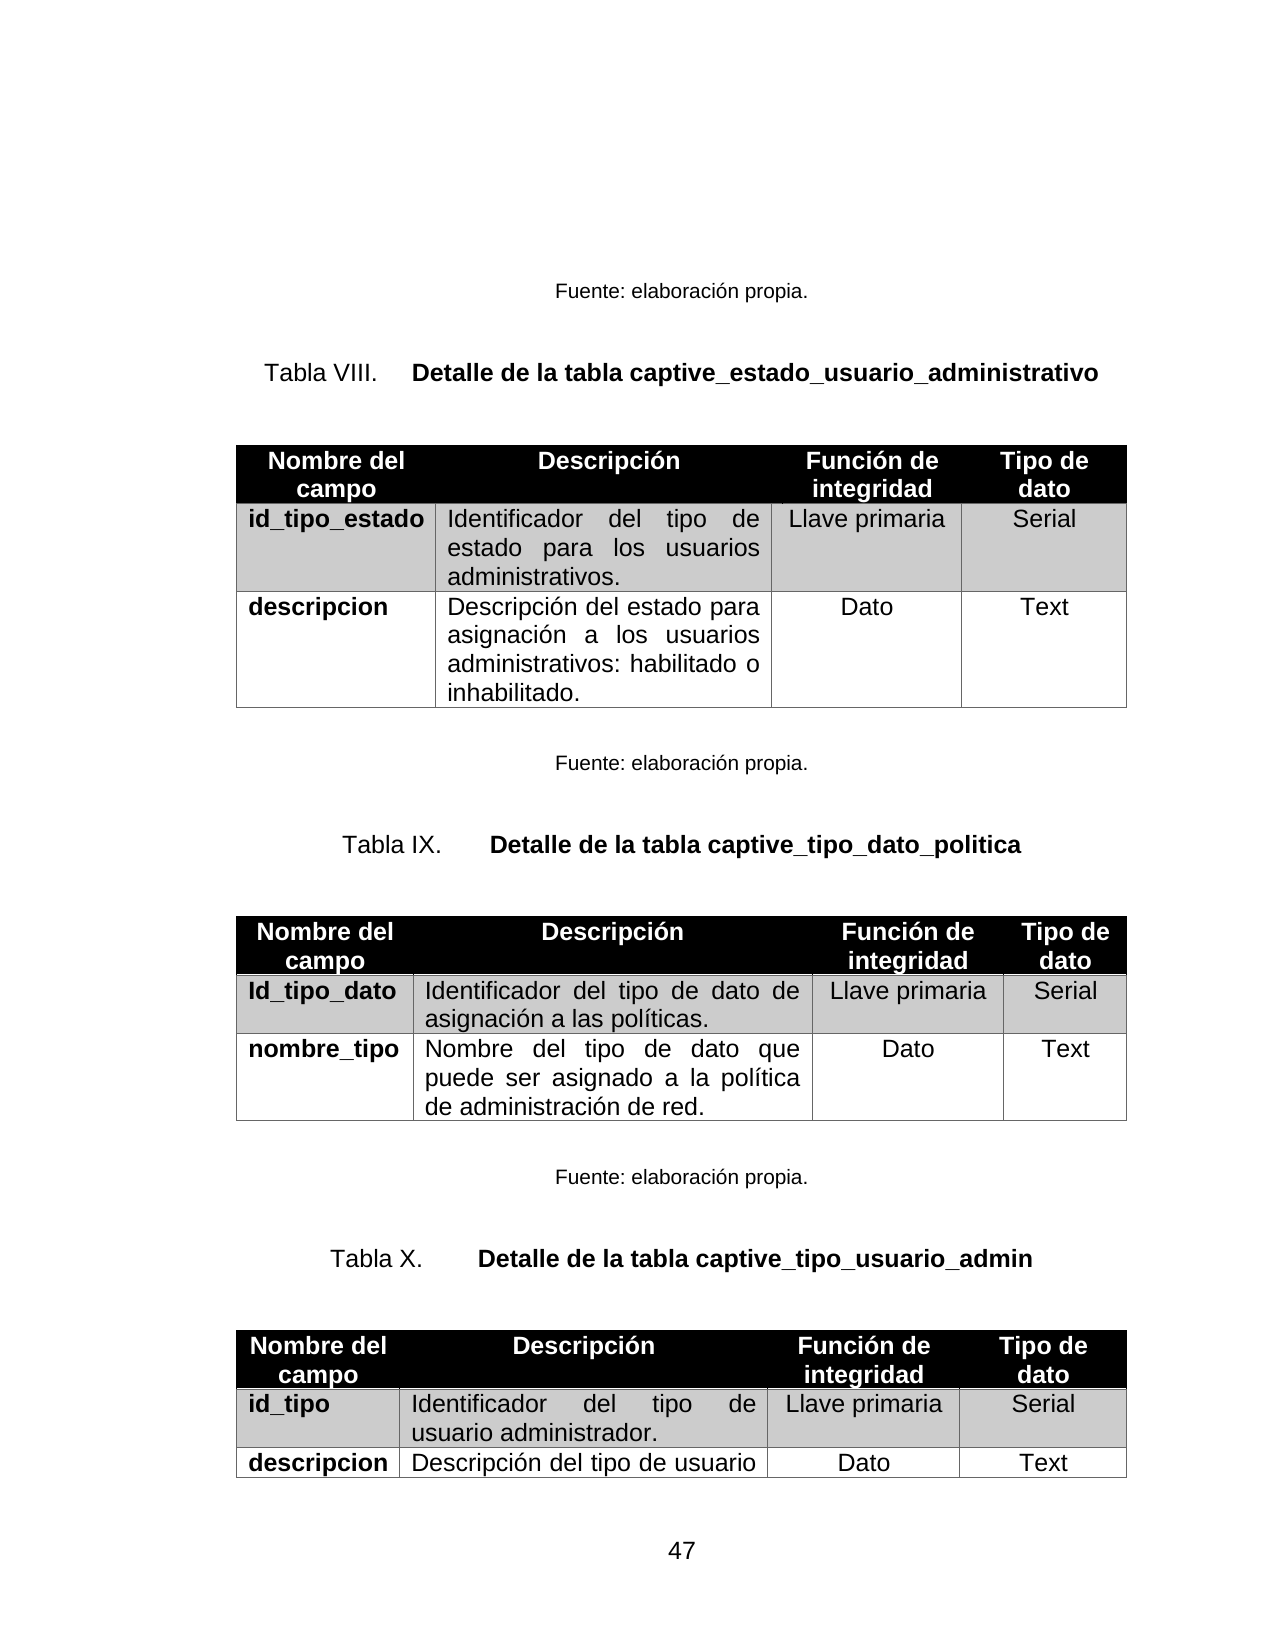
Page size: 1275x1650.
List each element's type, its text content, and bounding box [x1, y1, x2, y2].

table_cell nombre_tipo [237, 1034, 413, 1120]
text Fuente: elaboración propia. [236, 1164, 1127, 1188]
table_cell Serial [960, 1390, 1126, 1447]
table_cell Llave primaria [772, 504, 961, 591]
table_header Tipo de dato [962, 446, 1126, 503]
table_header Función de integridad [768, 1331, 959, 1388]
text Detalle de la tabla captive_tipo_dato_politica [236, 830, 1127, 858]
table_cell Descripción del estado para asignación a los usuarios administrativos: habilitado o inhabilitado. [436, 592, 771, 707]
table_cell Text [1004, 1034, 1126, 1120]
text Detalle de la tabla captive_tipo_usuario_admin [236, 1244, 1127, 1272]
table_cell Llave primaria [768, 1390, 959, 1447]
table_cell id_tipo [237, 1390, 399, 1447]
table_cell Identificador del tipo de estado para los usuarios administrativos. [436, 504, 771, 591]
table_cell Nombre del tipo de dato que puede ser asignado a la política de administración de red. [414, 1034, 812, 1120]
table_header Descripción [400, 1331, 767, 1388]
table_cell Text [960, 1448, 1126, 1477]
table_cell id_tipo_estado [237, 504, 435, 591]
table_cell descripcion [237, 1448, 399, 1477]
table_header Nombre del campo [237, 446, 435, 503]
table_cell Dato [772, 592, 961, 707]
table_header Función de integridad [813, 917, 1003, 974]
table_header Descripción [414, 917, 812, 974]
table_cell Dato [768, 1448, 959, 1477]
table_cell Identificador del tipo de usuario administrador. [400, 1390, 767, 1447]
table_cell Llave primaria [813, 976, 1003, 1033]
table_header Nombre del campo [237, 1331, 399, 1388]
text Fuente: elaboración propia. [236, 279, 1127, 303]
text Fuente: elaboración propia. [236, 751, 1127, 775]
table_cell Dato [813, 1034, 1003, 1120]
table_cell descripcion [237, 592, 435, 707]
table_cell Id_tipo_dato [237, 976, 413, 1033]
table_cell Serial [962, 504, 1126, 591]
table_header Función de integridad [783, 446, 961, 503]
table_cell Serial [1004, 976, 1126, 1033]
table_cell Identificador del tipo de dato de asignación a las políticas. [414, 976, 812, 1033]
table_header Nombre del campo [237, 917, 413, 974]
table_cell Text [962, 592, 1126, 707]
table_cell Descripción del tipo de usuario para administrativos del sistema de administración. [400, 1448, 767, 1477]
table_header Tipo de dato [1004, 917, 1126, 974]
table_header Tipo de dato [960, 1331, 1126, 1388]
table_header Descripción [436, 446, 782, 503]
text Detalle de la tabla captive_estado_usuario_administrativo [236, 358, 1127, 387]
